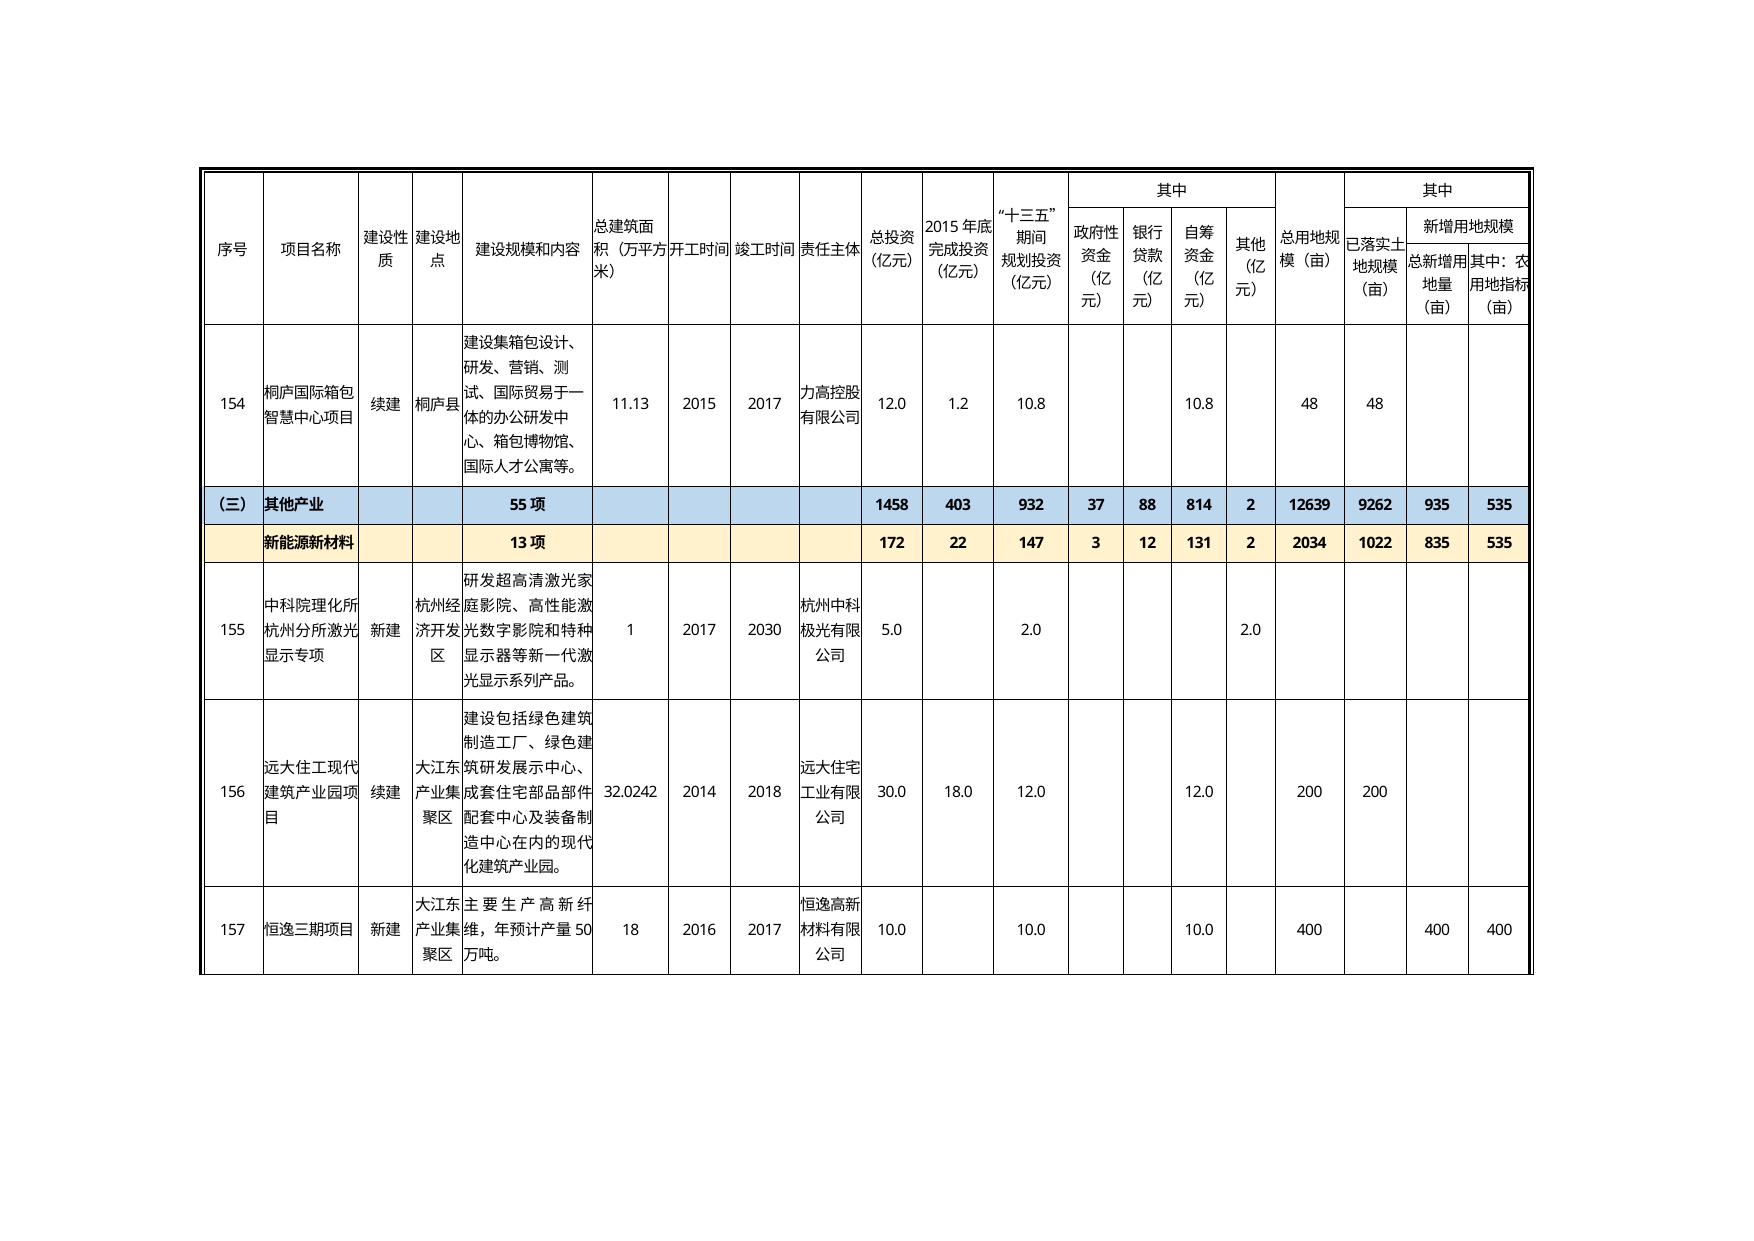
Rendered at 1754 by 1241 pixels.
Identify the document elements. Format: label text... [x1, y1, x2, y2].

table_header “十三五”期间 规划投资 （亿元） [994, 173, 1068, 323]
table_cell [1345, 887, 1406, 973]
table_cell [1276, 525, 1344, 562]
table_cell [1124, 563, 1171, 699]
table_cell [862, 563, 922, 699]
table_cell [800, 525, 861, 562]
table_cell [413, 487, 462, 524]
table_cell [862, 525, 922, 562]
table_header 总建筑面积（万平方米） [593, 173, 668, 323]
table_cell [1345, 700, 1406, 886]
table_header 其中 [1345, 173, 1528, 207]
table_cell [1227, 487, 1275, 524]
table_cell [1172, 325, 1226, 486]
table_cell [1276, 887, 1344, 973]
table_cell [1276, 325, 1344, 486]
table_header 其中 [1069, 173, 1275, 207]
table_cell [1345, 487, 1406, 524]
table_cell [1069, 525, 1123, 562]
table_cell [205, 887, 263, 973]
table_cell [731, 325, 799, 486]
table_header 竣工时间 [731, 173, 799, 323]
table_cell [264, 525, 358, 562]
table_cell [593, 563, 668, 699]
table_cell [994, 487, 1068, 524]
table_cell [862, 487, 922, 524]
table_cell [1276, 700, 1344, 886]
table_header 建设地点 [413, 173, 462, 323]
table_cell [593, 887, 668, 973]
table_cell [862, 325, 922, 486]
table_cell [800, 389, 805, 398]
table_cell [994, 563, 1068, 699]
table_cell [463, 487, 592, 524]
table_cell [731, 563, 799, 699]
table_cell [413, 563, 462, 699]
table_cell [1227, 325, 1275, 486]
table_header 2015年底完成投资（亿元） [923, 173, 993, 323]
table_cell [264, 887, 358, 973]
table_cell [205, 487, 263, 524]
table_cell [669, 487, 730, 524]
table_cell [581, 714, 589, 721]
table_header 序号 [205, 173, 263, 323]
table_header 责任主体 [800, 173, 861, 323]
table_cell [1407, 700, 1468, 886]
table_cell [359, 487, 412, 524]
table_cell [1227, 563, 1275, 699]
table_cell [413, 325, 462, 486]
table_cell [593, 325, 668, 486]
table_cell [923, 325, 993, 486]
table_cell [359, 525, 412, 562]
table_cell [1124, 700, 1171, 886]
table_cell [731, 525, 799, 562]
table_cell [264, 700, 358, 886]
table_header 开工时间 [669, 173, 730, 323]
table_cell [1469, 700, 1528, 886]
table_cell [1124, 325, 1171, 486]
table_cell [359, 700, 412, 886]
table_cell 其中：农用地指标 （亩） [1469, 244, 1528, 323]
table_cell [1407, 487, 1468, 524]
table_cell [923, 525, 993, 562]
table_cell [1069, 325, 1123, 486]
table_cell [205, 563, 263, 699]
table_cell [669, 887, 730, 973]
table_cell 其他 （亿元） [1227, 208, 1275, 323]
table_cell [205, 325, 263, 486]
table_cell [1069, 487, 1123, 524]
table_cell 新增用地规模 [1407, 208, 1528, 243]
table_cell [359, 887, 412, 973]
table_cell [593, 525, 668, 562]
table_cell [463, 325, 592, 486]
table_cell 自筹 资金 （亿元） [1172, 208, 1226, 323]
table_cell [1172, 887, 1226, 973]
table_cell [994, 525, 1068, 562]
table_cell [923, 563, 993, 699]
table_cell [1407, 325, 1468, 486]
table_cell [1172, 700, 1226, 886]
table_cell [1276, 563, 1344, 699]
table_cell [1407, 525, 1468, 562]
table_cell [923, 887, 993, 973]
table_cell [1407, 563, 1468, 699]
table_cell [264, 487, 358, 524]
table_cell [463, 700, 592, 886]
table_cell 已落实土地规模 （亩） [1345, 208, 1406, 323]
table_cell 政府性资金 （亿元） [1069, 208, 1123, 323]
table_header 建设性质 [359, 173, 412, 323]
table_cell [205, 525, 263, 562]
table_cell 总新增用地量 （亩） [1407, 244, 1468, 323]
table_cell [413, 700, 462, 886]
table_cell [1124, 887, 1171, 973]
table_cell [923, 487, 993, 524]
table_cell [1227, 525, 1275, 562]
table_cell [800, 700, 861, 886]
table_header 建设规模和内容 [463, 173, 592, 323]
table_header 总投资（亿元） [862, 173, 922, 323]
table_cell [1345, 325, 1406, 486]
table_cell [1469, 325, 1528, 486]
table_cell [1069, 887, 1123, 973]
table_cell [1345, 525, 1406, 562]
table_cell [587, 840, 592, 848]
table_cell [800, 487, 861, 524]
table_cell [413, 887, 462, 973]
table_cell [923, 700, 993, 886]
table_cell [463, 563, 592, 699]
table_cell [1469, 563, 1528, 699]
table_header 总用地规模（亩） [1276, 173, 1344, 323]
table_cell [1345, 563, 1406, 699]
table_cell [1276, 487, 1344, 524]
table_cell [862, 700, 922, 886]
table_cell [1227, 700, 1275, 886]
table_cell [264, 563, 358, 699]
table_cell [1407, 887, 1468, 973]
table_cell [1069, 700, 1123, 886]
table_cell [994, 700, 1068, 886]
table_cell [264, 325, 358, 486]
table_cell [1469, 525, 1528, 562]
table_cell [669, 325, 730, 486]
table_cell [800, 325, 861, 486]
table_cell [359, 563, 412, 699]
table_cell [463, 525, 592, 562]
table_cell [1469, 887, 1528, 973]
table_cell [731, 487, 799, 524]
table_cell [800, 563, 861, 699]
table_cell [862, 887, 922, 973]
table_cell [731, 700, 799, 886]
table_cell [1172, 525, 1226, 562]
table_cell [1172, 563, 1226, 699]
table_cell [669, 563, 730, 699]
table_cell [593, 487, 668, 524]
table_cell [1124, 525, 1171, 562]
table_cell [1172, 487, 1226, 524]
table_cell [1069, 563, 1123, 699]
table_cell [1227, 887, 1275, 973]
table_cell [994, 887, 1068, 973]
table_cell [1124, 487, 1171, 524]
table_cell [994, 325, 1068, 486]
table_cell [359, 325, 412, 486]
table_header 项目名称 [264, 173, 358, 323]
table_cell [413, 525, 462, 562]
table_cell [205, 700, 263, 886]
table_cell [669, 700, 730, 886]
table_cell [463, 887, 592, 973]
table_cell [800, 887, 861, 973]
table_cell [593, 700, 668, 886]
table_cell 银行 贷款 （亿元） [1124, 208, 1171, 323]
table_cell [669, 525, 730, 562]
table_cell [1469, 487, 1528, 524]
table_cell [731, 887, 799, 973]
